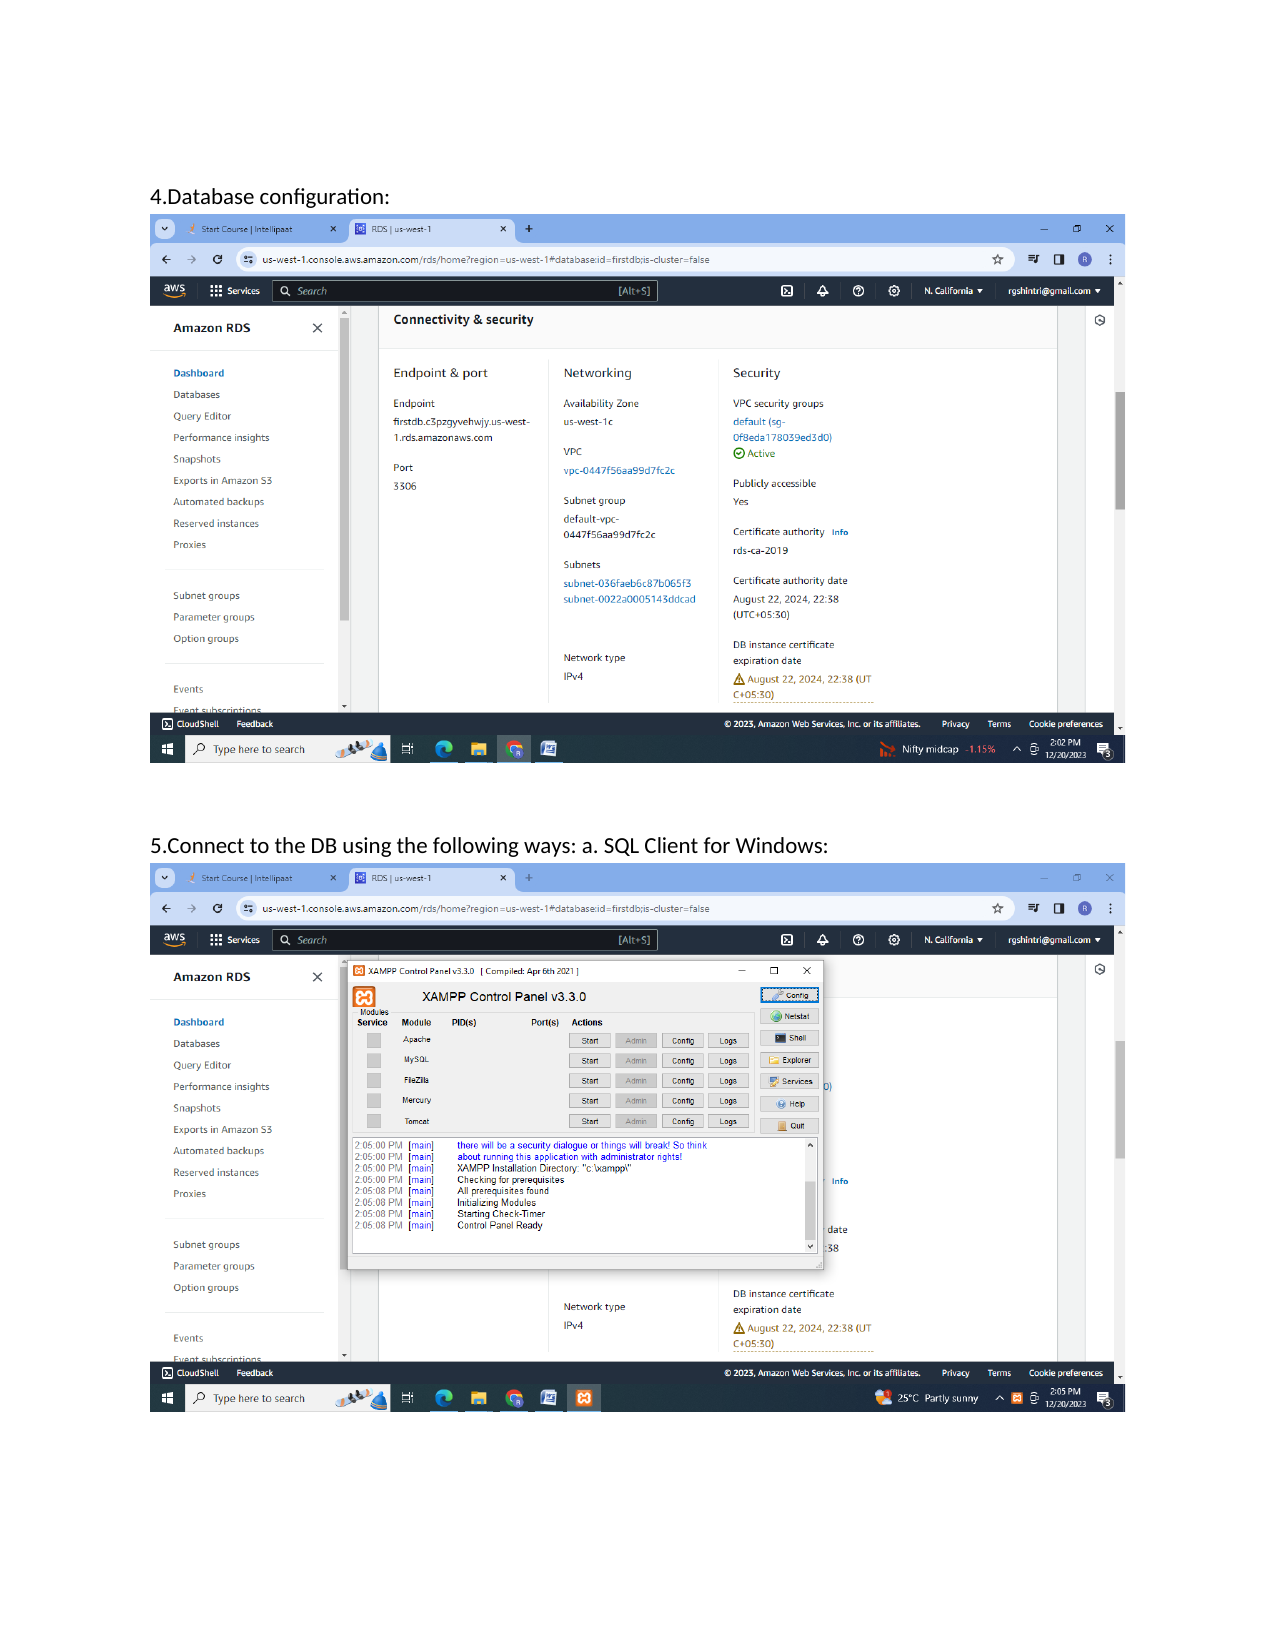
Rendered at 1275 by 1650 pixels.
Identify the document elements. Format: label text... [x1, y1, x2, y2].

text 5.Connect to the DB using the following ways: a. SQL Client for Windows: [150, 831, 1125, 859]
text 4.Database configuration: [150, 182, 1125, 210]
picture [150, 214, 1125, 763]
picture [150, 863, 1125, 1412]
